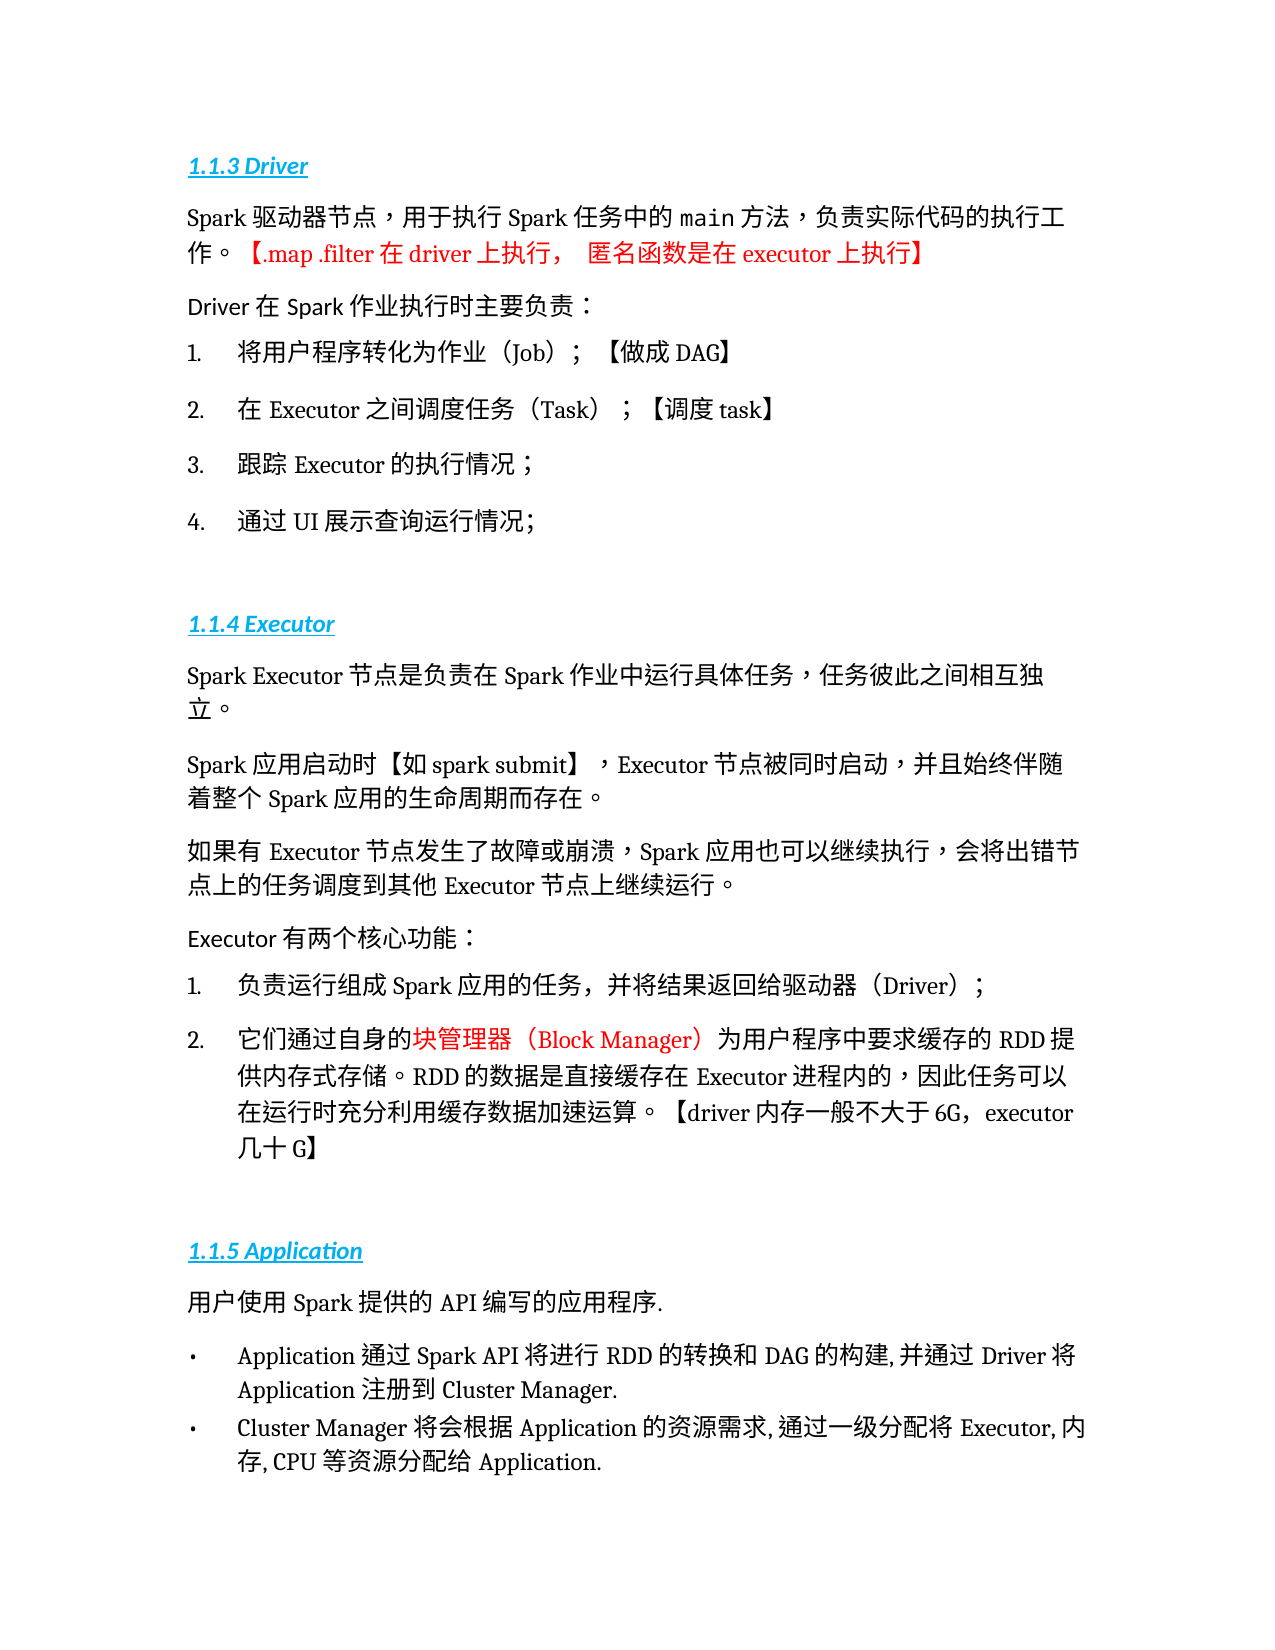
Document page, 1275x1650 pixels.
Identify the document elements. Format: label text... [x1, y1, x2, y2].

subtitle 1.1.3 Driver [187, 150, 1087, 181]
list Cluster Manager 将会根据 Application 的资源需求, 通过一级分配将 Executor, 内存, CPU 等资源分配给 Application. [187, 1409, 1087, 1477]
list 通过 UI 展示查询运行情况； [187, 502, 1087, 538]
list 跟踪 Executor 的执行情况； [187, 447, 1087, 481]
text Executor 有两个核心功能： [187, 921, 1087, 955]
text 用户使用 Spark 提供的 API 编写的应用程序. [187, 1285, 1087, 1319]
text Spark Executor 节点是负责在 Spark 作业中运行具体任务，任务彼此之间相互独立。 [187, 658, 1087, 726]
text Spark 驱动器节点，用于执行 Spark 任务中的 main 方法，负责实际代码的执行工作。【.map .filter在driver上执行， 匿名函数是在executor上执行】 [187, 199, 1087, 269]
list Application 通过 Spark API 将进行 RDD 的转换和 DAG 的构建, 并通过 Driver 将 Application 注册到 Cluster Manager. [187, 1337, 1087, 1406]
text 如果有 Executor 节点发生了故障或崩溃，Spark 应用也可以继续执行，会将出错节点上的任务调度到其他 Executor 节点上继续运行。 [187, 834, 1087, 902]
list 它们通过自身的块管理器（Block Manager）为用户程序中要求缓存的 RDD 提供内存式存储。RDD 的数据是直接缓存在 Executor 进程内的，因此任务可以在运行时充分利用缓存数据加速运算。【driver内存一般不大于6G，executor几十G】 [187, 1022, 1087, 1165]
list 负责运行组成 Spark 应用的任务，并将结果返回给驱动器（Driver）； [187, 965, 1087, 1001]
text Spark 应用启动时【如spark submit】，Executor 节点被同时启动，并且始终伴随着整个 Spark 应用的生命周期而存在。 [187, 745, 1087, 815]
text Driver 在 Spark 作业执行时主要负责： [187, 288, 1087, 322]
subtitle 1.1.5 Application [187, 1235, 1087, 1266]
subtitle 1.1.4 Executor [187, 608, 1087, 639]
list 在 Executor 之间调度任务（Task）；【调度task】 [187, 390, 1087, 426]
list 将用户程序转化为作业（Job）；【做成DAG】 [187, 333, 1087, 369]
